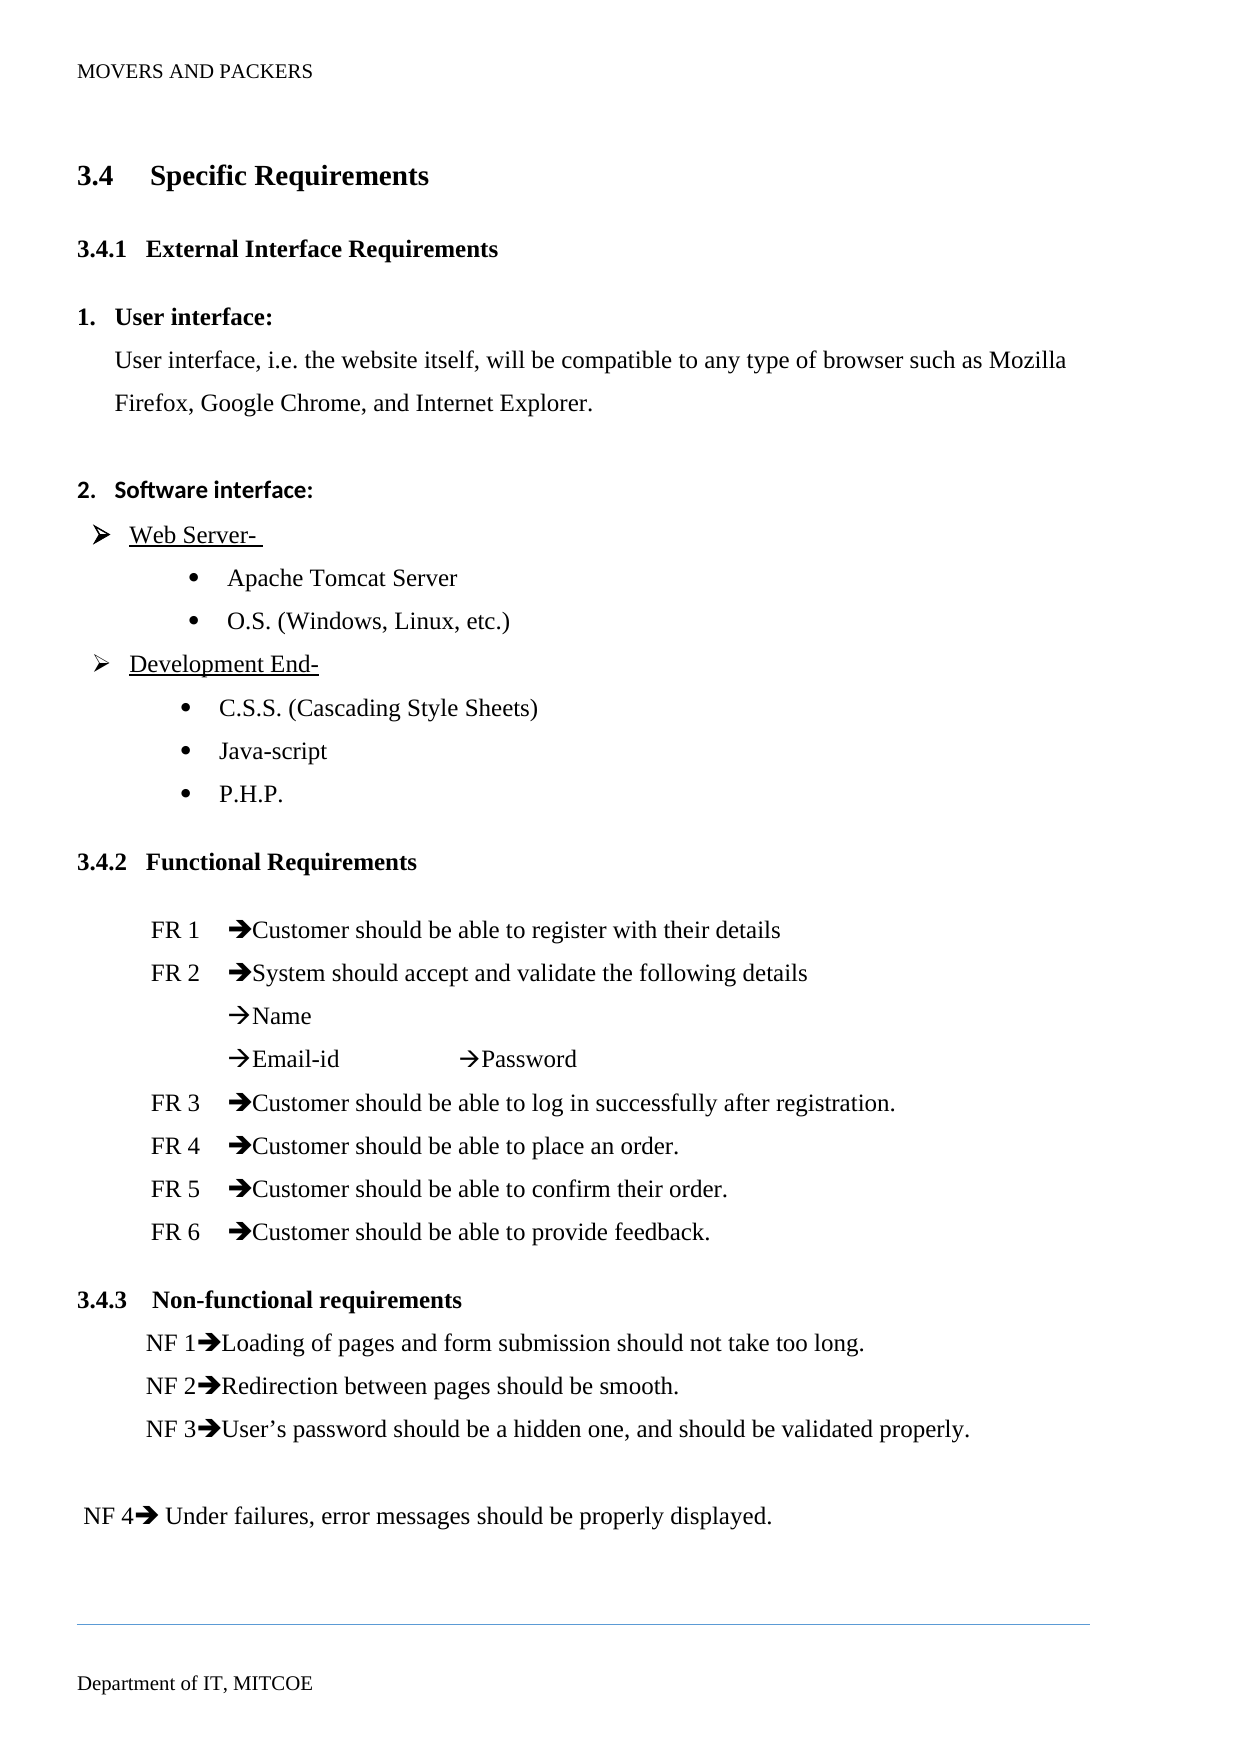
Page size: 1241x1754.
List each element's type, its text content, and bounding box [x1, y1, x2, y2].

list Apache Tomcat Server [189, 563, 1090, 592]
list C.S.S. (Cascading Style Sheets) [181, 693, 1090, 721]
list Email-id Password [227, 1044, 1090, 1073]
list P.H.P. [181, 779, 1090, 808]
list O.S. (Windows, Linux, etc.) [189, 606, 1090, 635]
text 3.4.3 Non-functional requirements [77, 1285, 1090, 1314]
list Customer should be able to provide feedback. [151, 1217, 1090, 1246]
list Software interface: [77, 474, 1090, 505]
list Development End- [92, 649, 1090, 678]
list User interface, i.e. the website itself, will be compatible to any type of browser such as Mozilla Firefox, Google Chrome, and Internet Explorer. [114, 345, 1090, 417]
list Web Server- [92, 520, 1090, 549]
text 3.4 Specific Requirements [77, 158, 1090, 192]
list Customer should be able to place an order. [151, 1131, 1090, 1159]
text 3.4.1 External Interface Requirements [77, 234, 1090, 262]
list Java-script [181, 736, 1090, 764]
text 3.4.2 Functional Requirements [77, 847, 1090, 876]
text NF 2Redirection between pages should be smooth. [77, 1371, 1090, 1400]
text NF 4 Under failures, error messages should be properly displayed. [77, 1501, 1090, 1529]
list Customer should be able to log in successfully after registration. [151, 1088, 1090, 1116]
list User interface: [77, 302, 1090, 331]
list Customer should be able to confirm their order. [151, 1174, 1090, 1203]
text NF 1Loading of pages and form submission should not take too long. [77, 1328, 1090, 1357]
text NF 3User’s password should be a hidden one, and should be validated properly. [77, 1414, 1090, 1443]
list System should accept and validate the following details [151, 958, 1090, 987]
list Customer should be able to register with their details [151, 915, 1090, 944]
list Name [227, 1001, 1090, 1030]
